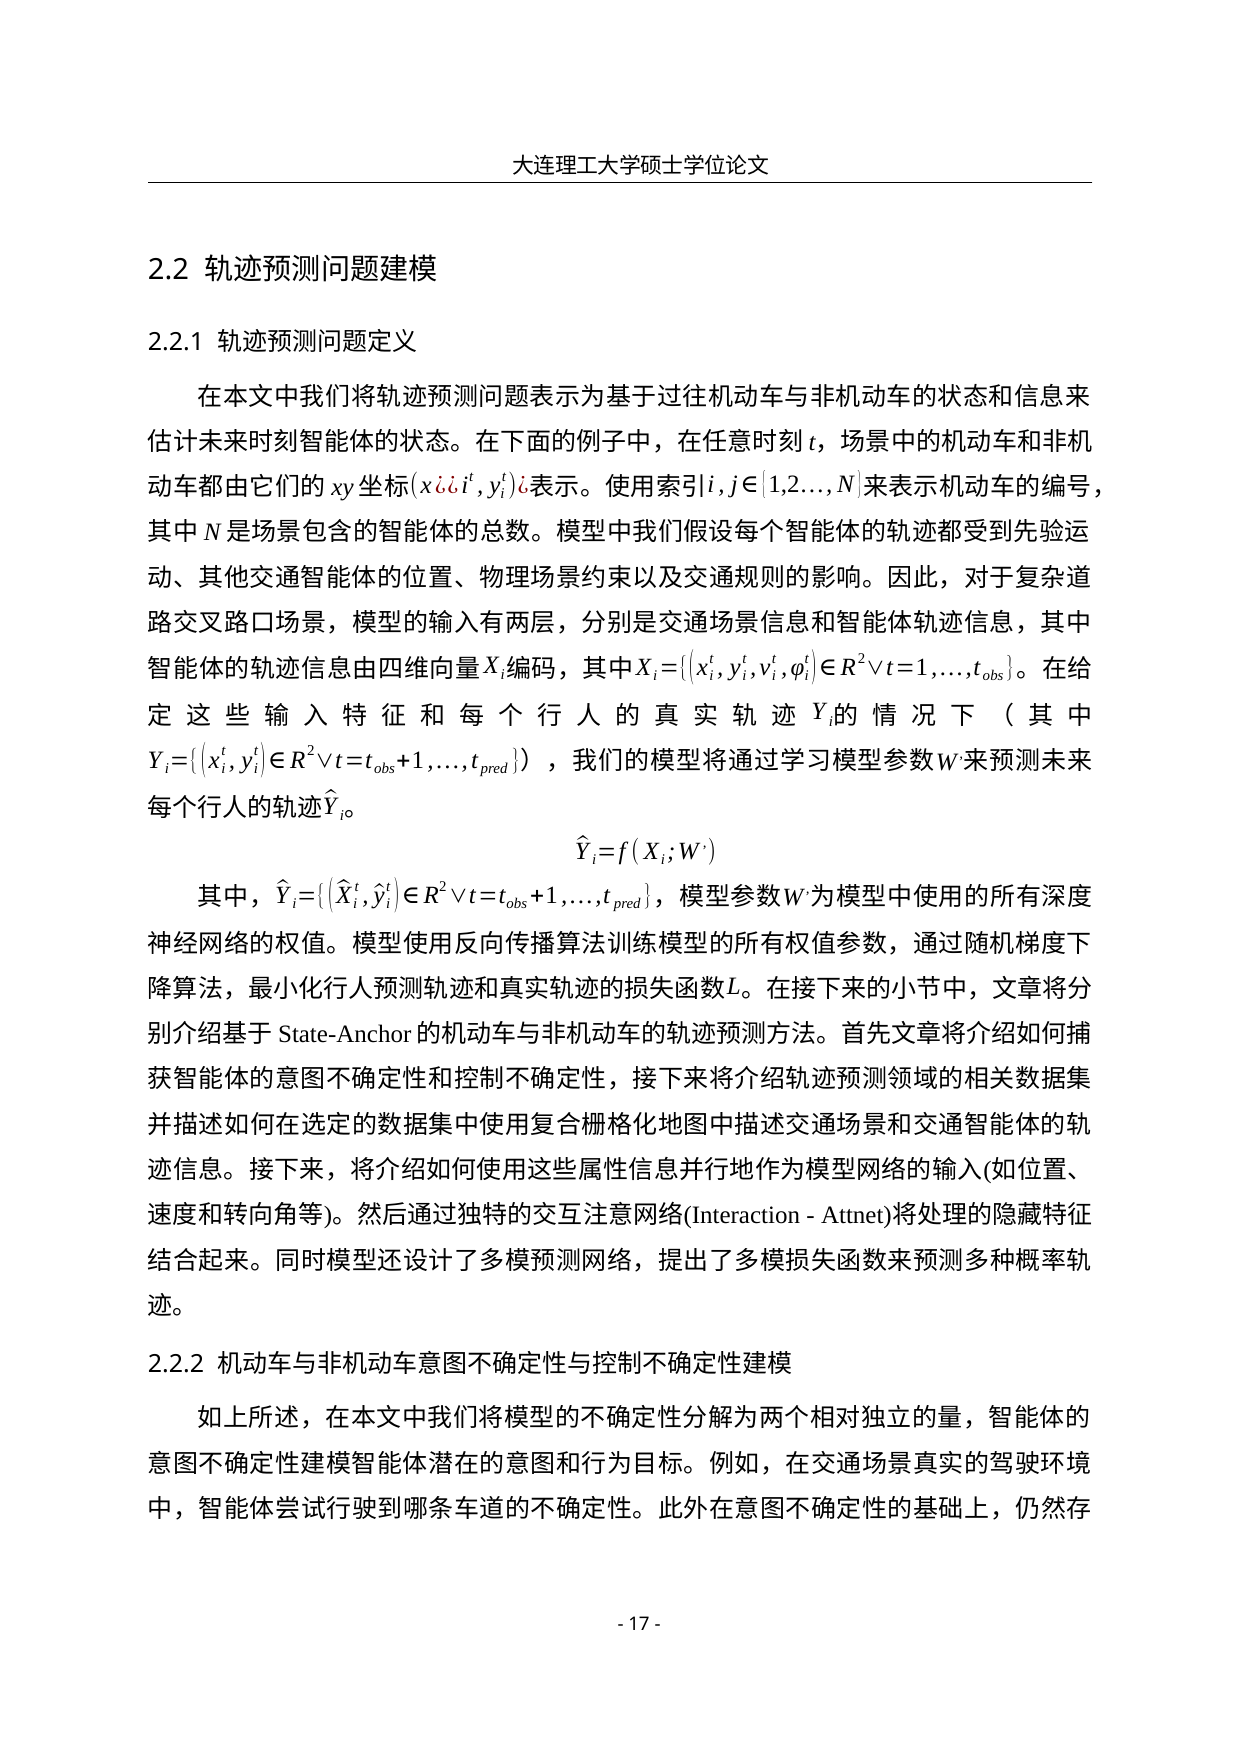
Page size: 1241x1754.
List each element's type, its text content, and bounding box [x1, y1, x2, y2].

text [148, 1398, 1092, 1524]
subtitle 2.2.2 机动车与非机动车意图不确定性与控制不确定性建模 [148, 1343, 1092, 1379]
subtitle 2.2 轨迹预测问题建模 [148, 246, 1092, 288]
text 在本文中我们将轨迹预测问题表示为基于过往机动车与非机动车的状态和信息来估计未来时刻智能体的状态。在下面的例子中，在任意时刻t，场景中的机动车和非机动车都由它们的xy坐标表示。使用索引来表示机动车的编号，其中N是场景包含的智能体的总数。模型中我们假设每个智能体的轨迹都受到先验运动、其他交通智能体的位置、物理场景约束以及交通规则的影响。因此，对于复杂道路交叉路口场景，模型的输入有两层，分别是交通场景信息和智能体轨迹信息，其中智能体的轨迹信息由四维向量编码，其中。在给定这些输入特征和每个行人的真实轨迹的情况下（其中），我们的模型将通过学习模型参数来预测未来每个行人的轨迹。 [148, 376, 1092, 824]
text 其中，，模型参数为模型中使用的所有深度神经网络的权值。模型使用反向传播算法训练模型的所有权值参数，通过随机梯度下降算法，最小化行人预测轨迹和真实轨迹的损失函数。在接下来的小节中，文章将分别介绍基于State-Anchor的机动车与非机动车的轨迹预测方法。首先文章将介绍如何捕获智能体的意图不确定性和控制不确定性，接下来将介绍轨迹预测领域的相关数据集并描述如何在选定的数据集中使用复合栅格化地图中描述交通场景和交通智能体的轨迹信息。接下来，将介绍如何使用这些属性信息并行地作为模型网络的输入(如位置、速度和转向角等)。然后通过独特的交互注意网络(Interaction - Attnet)将处理的隐藏特征结合起来。同时模型还设计了多模预测网络，提出了多模损失函数来预测多种概率轨迹。 [148, 875, 1092, 1322]
subtitle 2.2.1 轨迹预测问题定义 [148, 322, 1092, 358]
